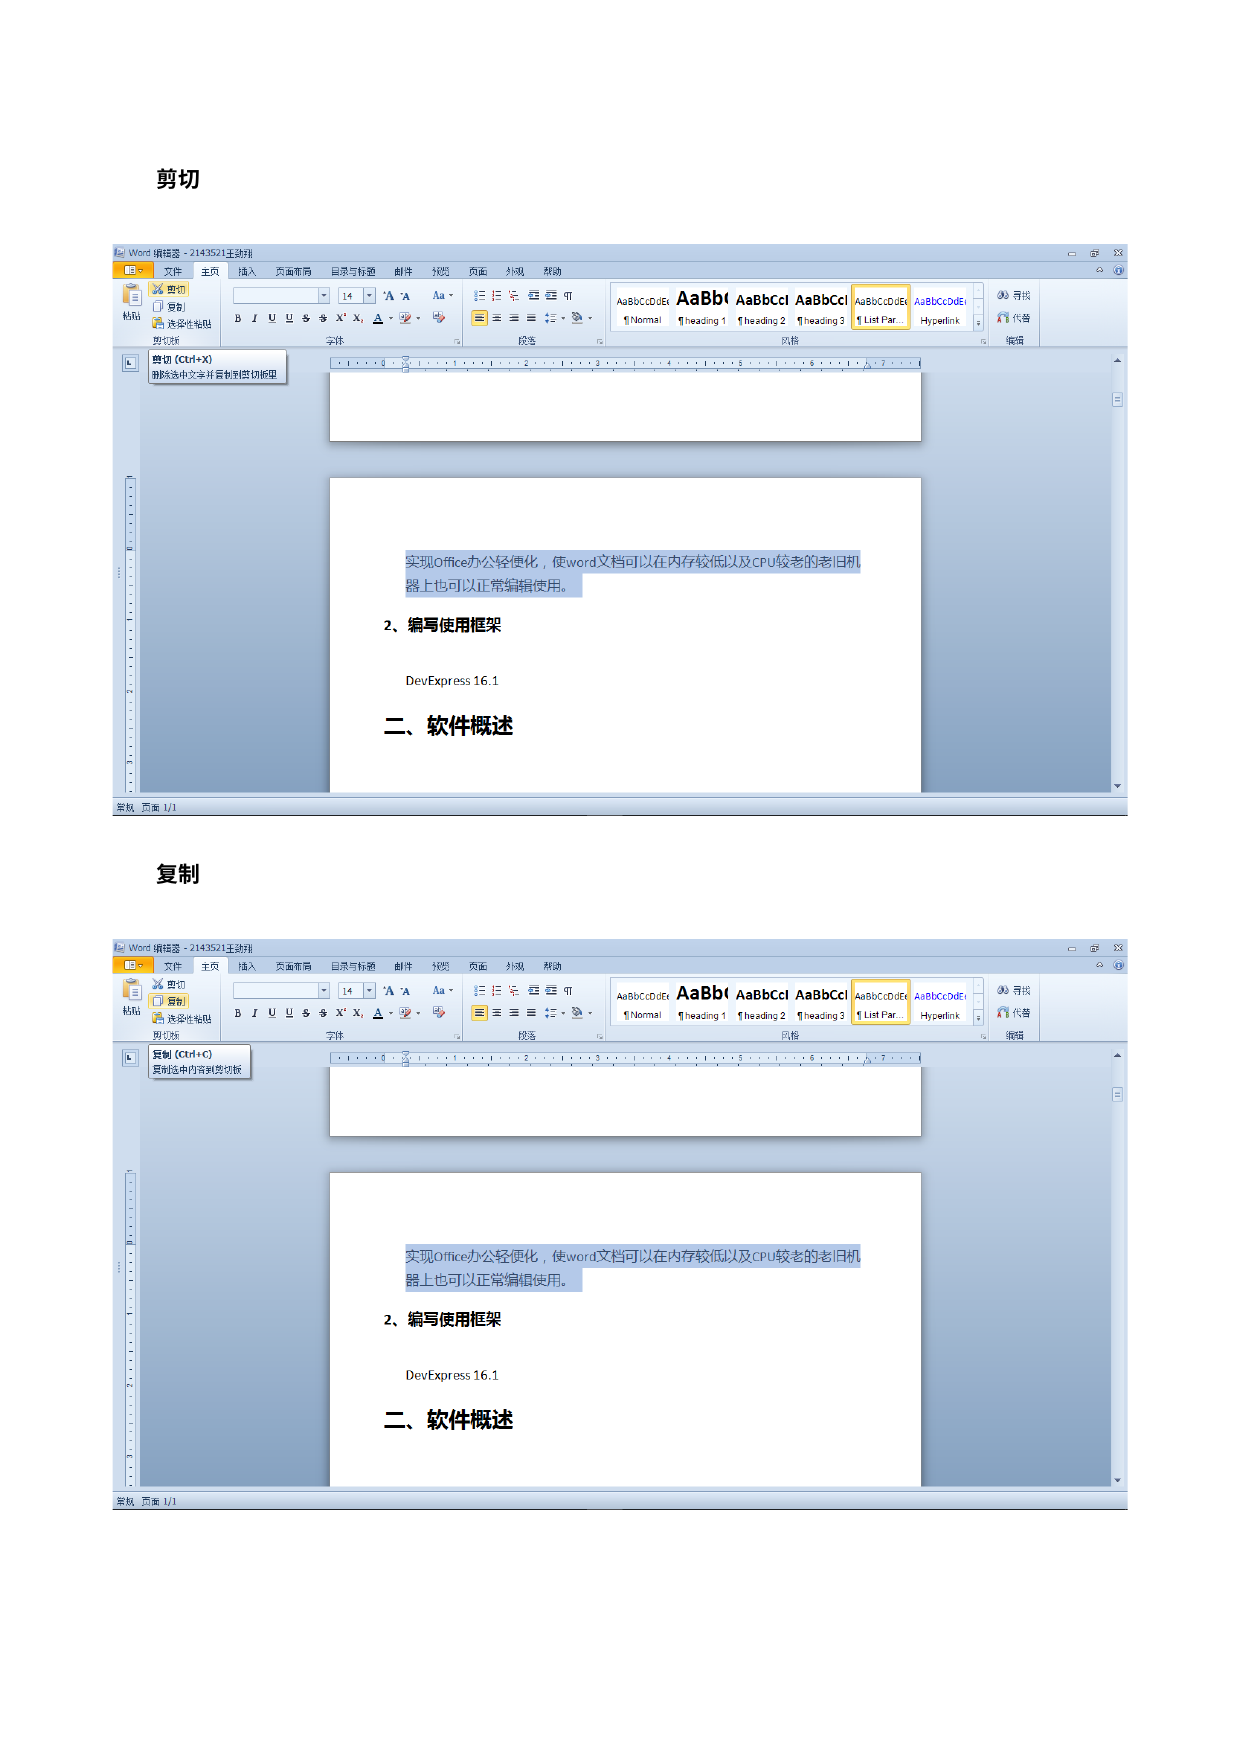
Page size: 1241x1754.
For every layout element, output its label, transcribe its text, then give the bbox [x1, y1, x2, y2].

picture [112, 244, 1128, 816]
subtitle 剪切 [157, 162, 1128, 194]
picture [112, 939, 1128, 1510]
subtitle 复制 [157, 857, 1128, 889]
